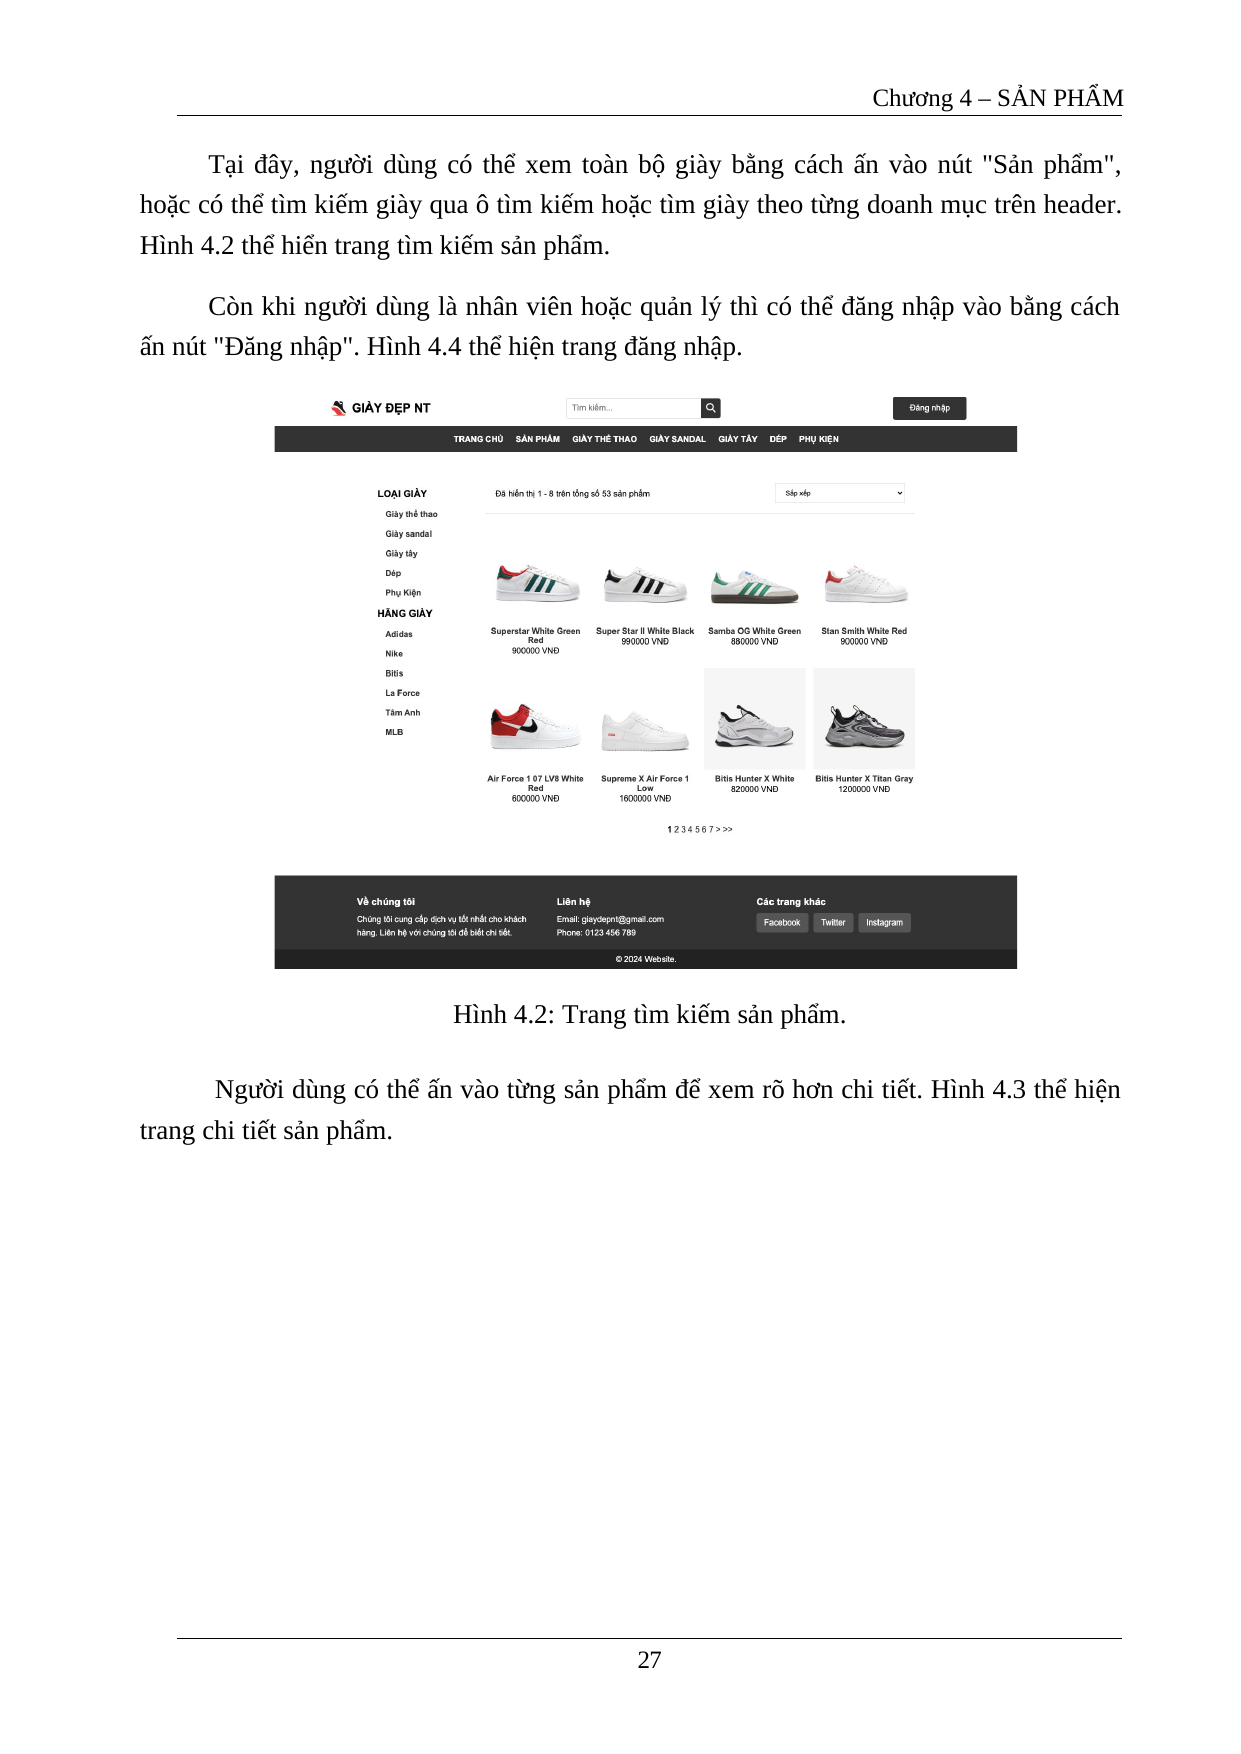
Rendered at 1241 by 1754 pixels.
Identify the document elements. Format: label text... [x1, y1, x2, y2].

text Còn khi người dùng là nhân viên hoặc quản lý thì có thể đăng nhập vào bằng cách ấn nút "Đăng nhập". Hình 4.4 thể hiện trang đăng nhập. [139, 290, 1122, 361]
text Hình 4.2: Trang tìm kiếm sản phẩm. [153, 998, 1146, 1029]
picture [274, 397, 1018, 969]
text Tại đây, người dùng có thể xem toàn bộ giày bằng cách ấn vào nút "Sản phẩm", hoặc có thể tìm kiếm giày qua ô tìm kiếm hoặc tìm giày theo từng doanh mục trên header. Hình 4.2 thể hiển trang tìm kiếm sản phẩm. [139, 148, 1122, 260]
text Người dùng có thể ấn vào từng sản phẩm để xem rõ hơn chi tiết. Hình 4.3 thể hiện trang chi tiết sản phẩm. [139, 1073, 1122, 1145]
